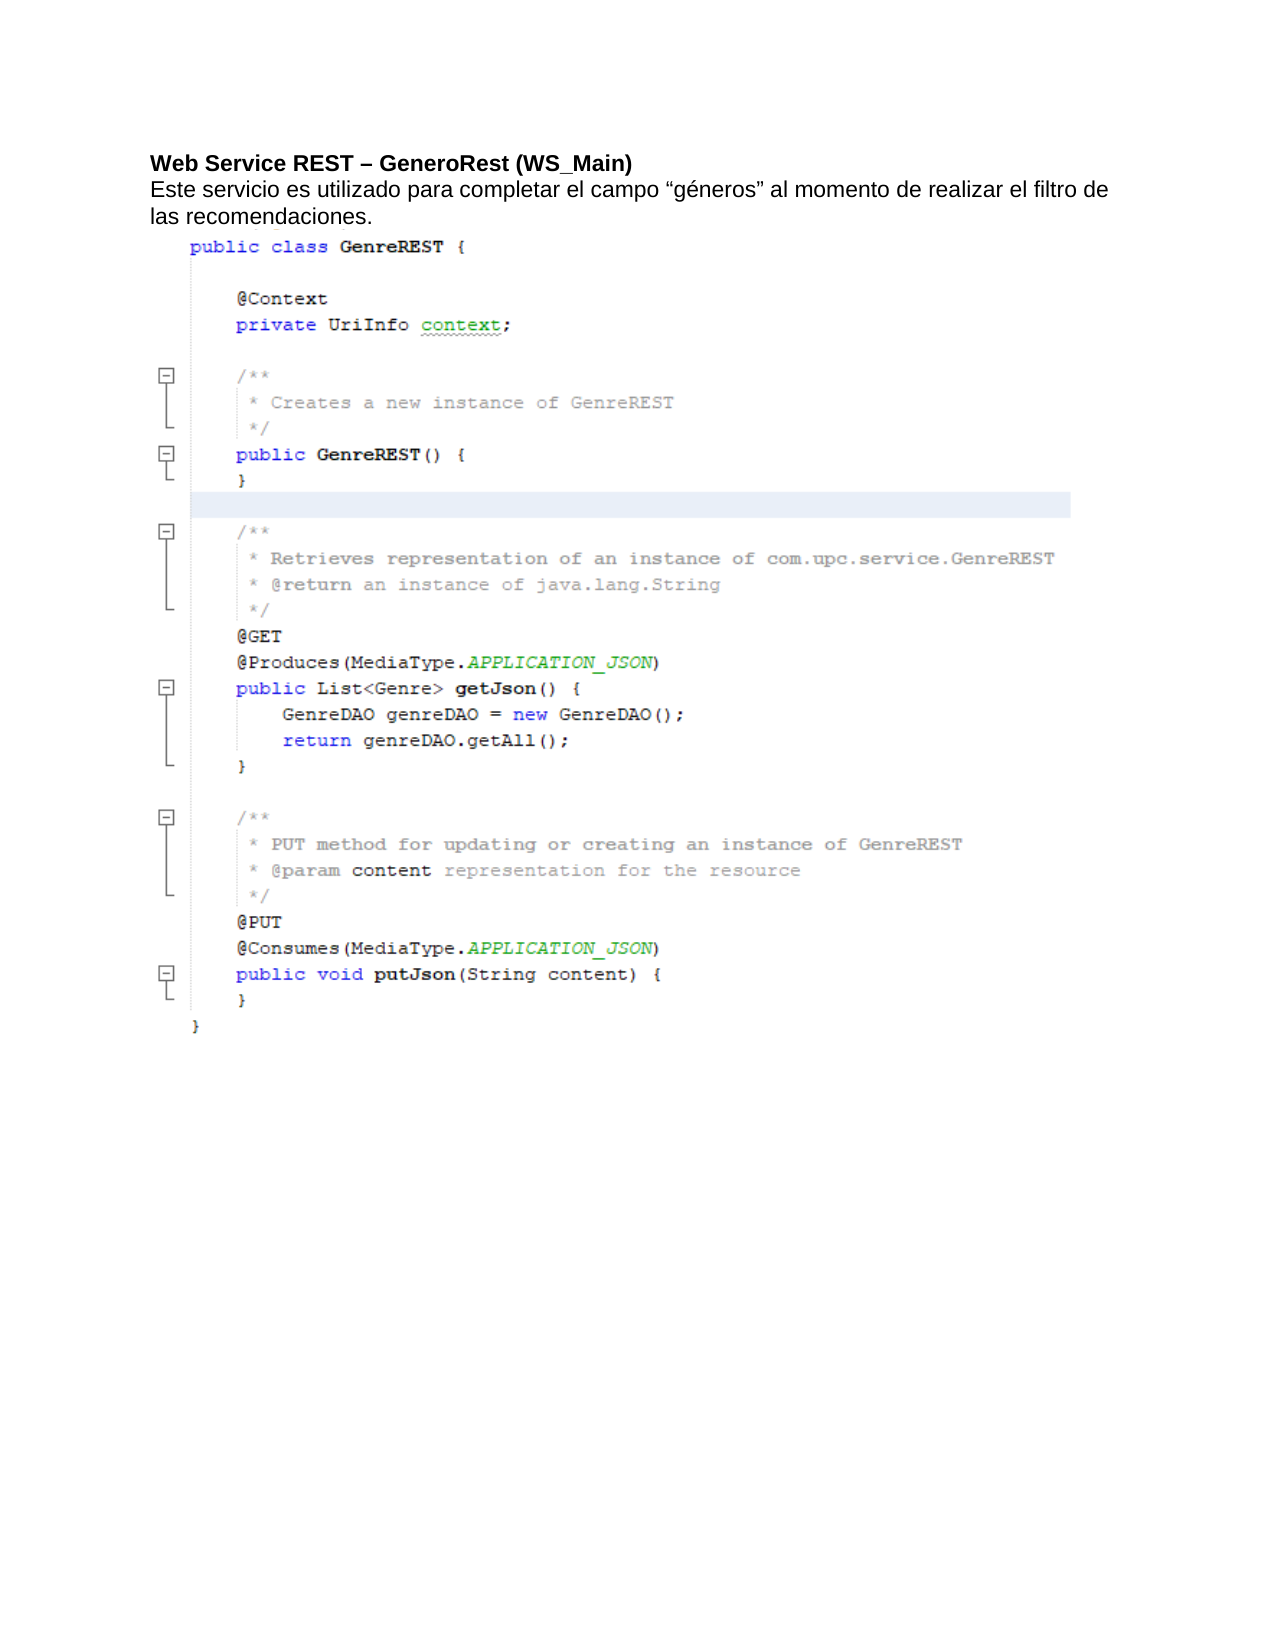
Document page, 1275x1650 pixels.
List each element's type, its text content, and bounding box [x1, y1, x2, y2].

text Este servicio es utilizado para completar el campo “géneros” al momento de realizar el filtro de las recomendaciones. [150, 176, 1125, 229]
picture [150, 229, 1071, 1045]
text Web Service REST – GeneroRest (WS_Main) [150, 150, 1125, 176]
